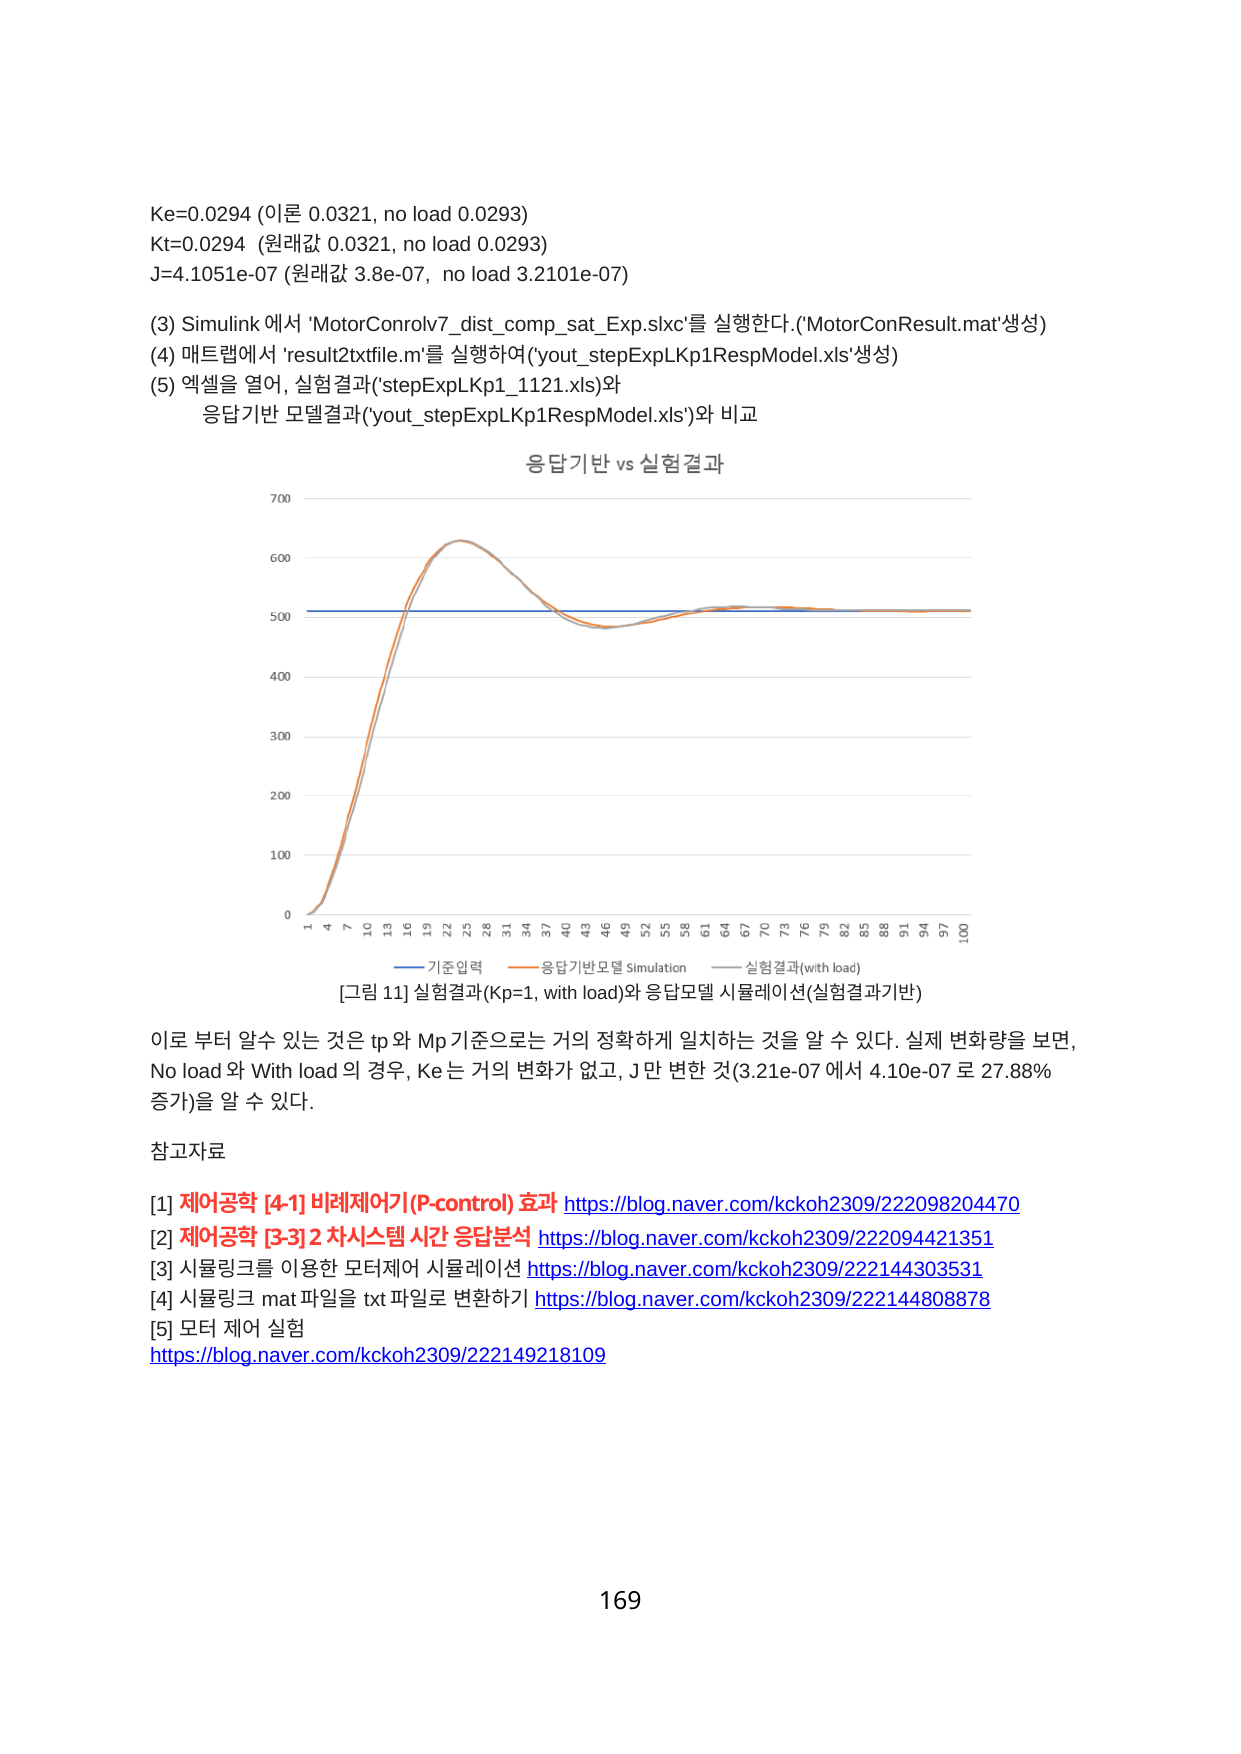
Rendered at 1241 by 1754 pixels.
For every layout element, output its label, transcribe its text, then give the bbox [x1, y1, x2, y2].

text https://blog.naver.com/kckoh2309/222149218109 [150, 1342, 1090, 1366]
text J=4.1051e-07 (원래값 3.8e-07, no load 3.2101e-07) [150, 257, 1090, 288]
text (4) 매트랩에서 'result2txtfile.m'를 실행하여('yout_stepExpLKp1RespModel.xls'생성) [150, 338, 1090, 368]
text [4] 시뮬링크 mat파일을 txt파일로 변환하기 https://blog.naver.com/kckoh2309/222144808878 [150, 1282, 1090, 1312]
text Ke=0.0294 (이론 0.0321, no load 0.0293) [150, 197, 1090, 227]
text 참고자료 [150, 1135, 1090, 1165]
text 응답기반 모델결과('yout_stepExpLKp1RespModel.xls')와 비교 [150, 398, 1090, 428]
picture [268, 448, 972, 978]
text (5) 엑셀을 열어, 실험결과('stepExpLKp1_1121.xls)와 [150, 368, 1090, 398]
text [2] 제어공학 [3-3] 2차시스템 시간 응답분석 https://blog.naver.com/kckoh2309/222094421351 [150, 1218, 1090, 1252]
text Kt=0.0294 (원래값 0.0321, no load 0.0293) [150, 227, 1090, 257]
text (3) Simulink에서 'MotorConrolv7_dist_comp_sat_Exp.slxc'를 실행한다.('MotorConResult.mat'생성) [150, 308, 1090, 338]
text [1] 제어공학 [4-1] 비례제어기(P-control) 효과 https://blog.naver.com/kckoh2309/222098204470 [150, 1185, 1090, 1218]
text 이로 부터 알수 있는 것은 tp와 Mp기준으로는 거의 정확하게 일치하는 것을 알 수 있다. 실제 변화량을 보면, No load와 With load의 경우, Ke는 거의 변화가 없고, J만 변한 것(3.21e-07에서 4.10e-07로 27.88% 증가)을 알 수 있다. [150, 1024, 1090, 1115]
text [5] 모터 제어 실험 [150, 1312, 1090, 1342]
text [3] 시뮬링크를 이용한 모터제어 시뮬레이션 https://blog.naver.com/kckoh2309/222144303531 [150, 1252, 1090, 1282]
text [그림11] 실험결과(Kp=1, with load)와 응답모델 시뮬레이션(실험결과기반) [150, 977, 1090, 1005]
